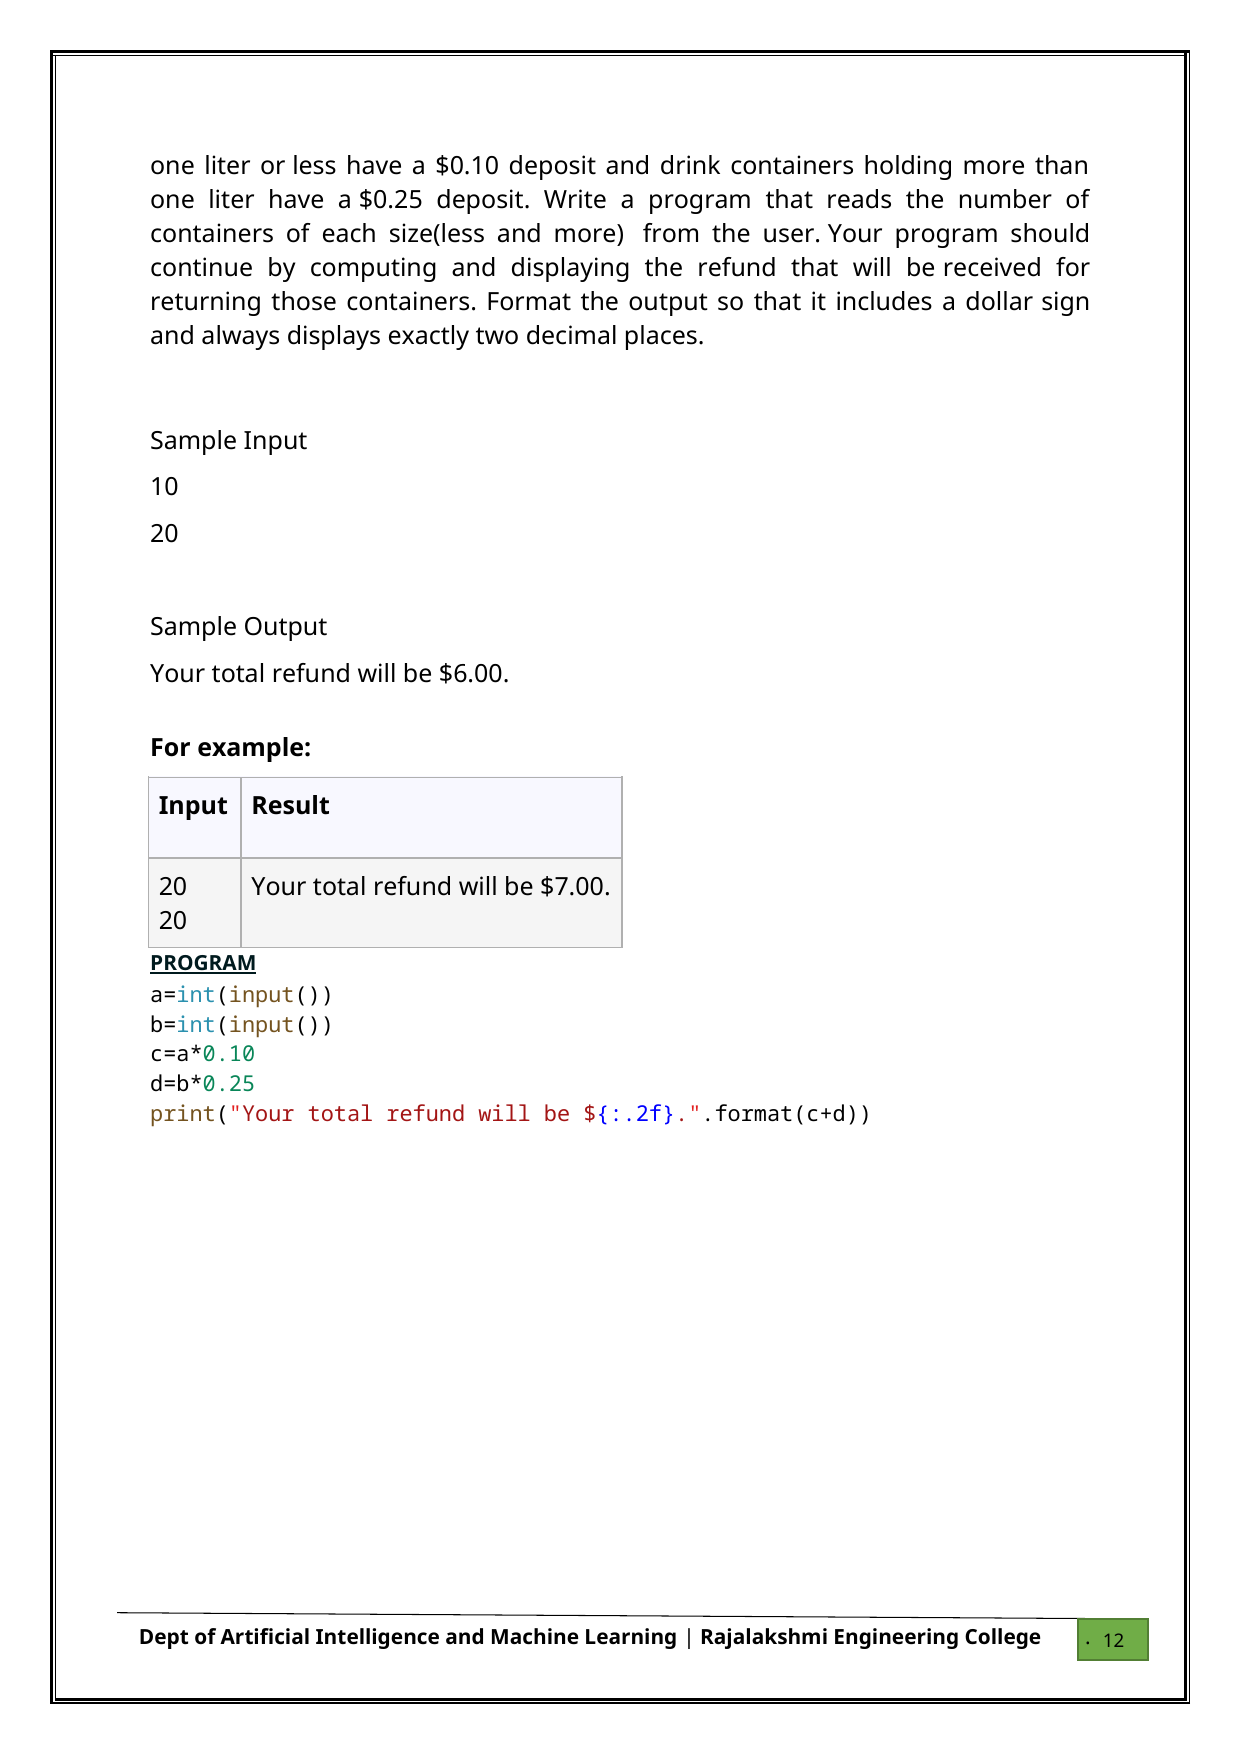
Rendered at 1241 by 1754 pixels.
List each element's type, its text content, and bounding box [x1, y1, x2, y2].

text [150, 148, 1090, 352]
text a=int(input()) [150, 979, 1090, 1009]
text 20 [150, 516, 1090, 550]
text b=int(input()) [150, 1009, 1090, 1038]
text d=b*0.25 [150, 1068, 1090, 1098]
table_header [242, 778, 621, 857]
text c=a*0.10 [150, 1038, 1090, 1068]
text print("Your total refund will be ${:.2f}.".format(c+d)) [150, 1098, 1090, 1128]
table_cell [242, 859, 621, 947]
text 10 [150, 469, 1090, 503]
text PROGRAM [150, 948, 1090, 977]
text Sample Output [150, 609, 1090, 643]
text For example: [150, 730, 1090, 764]
text Sample Input [150, 422, 1090, 457]
text Your total refund will be $6.00. [150, 655, 1090, 717]
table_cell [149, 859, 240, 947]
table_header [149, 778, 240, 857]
